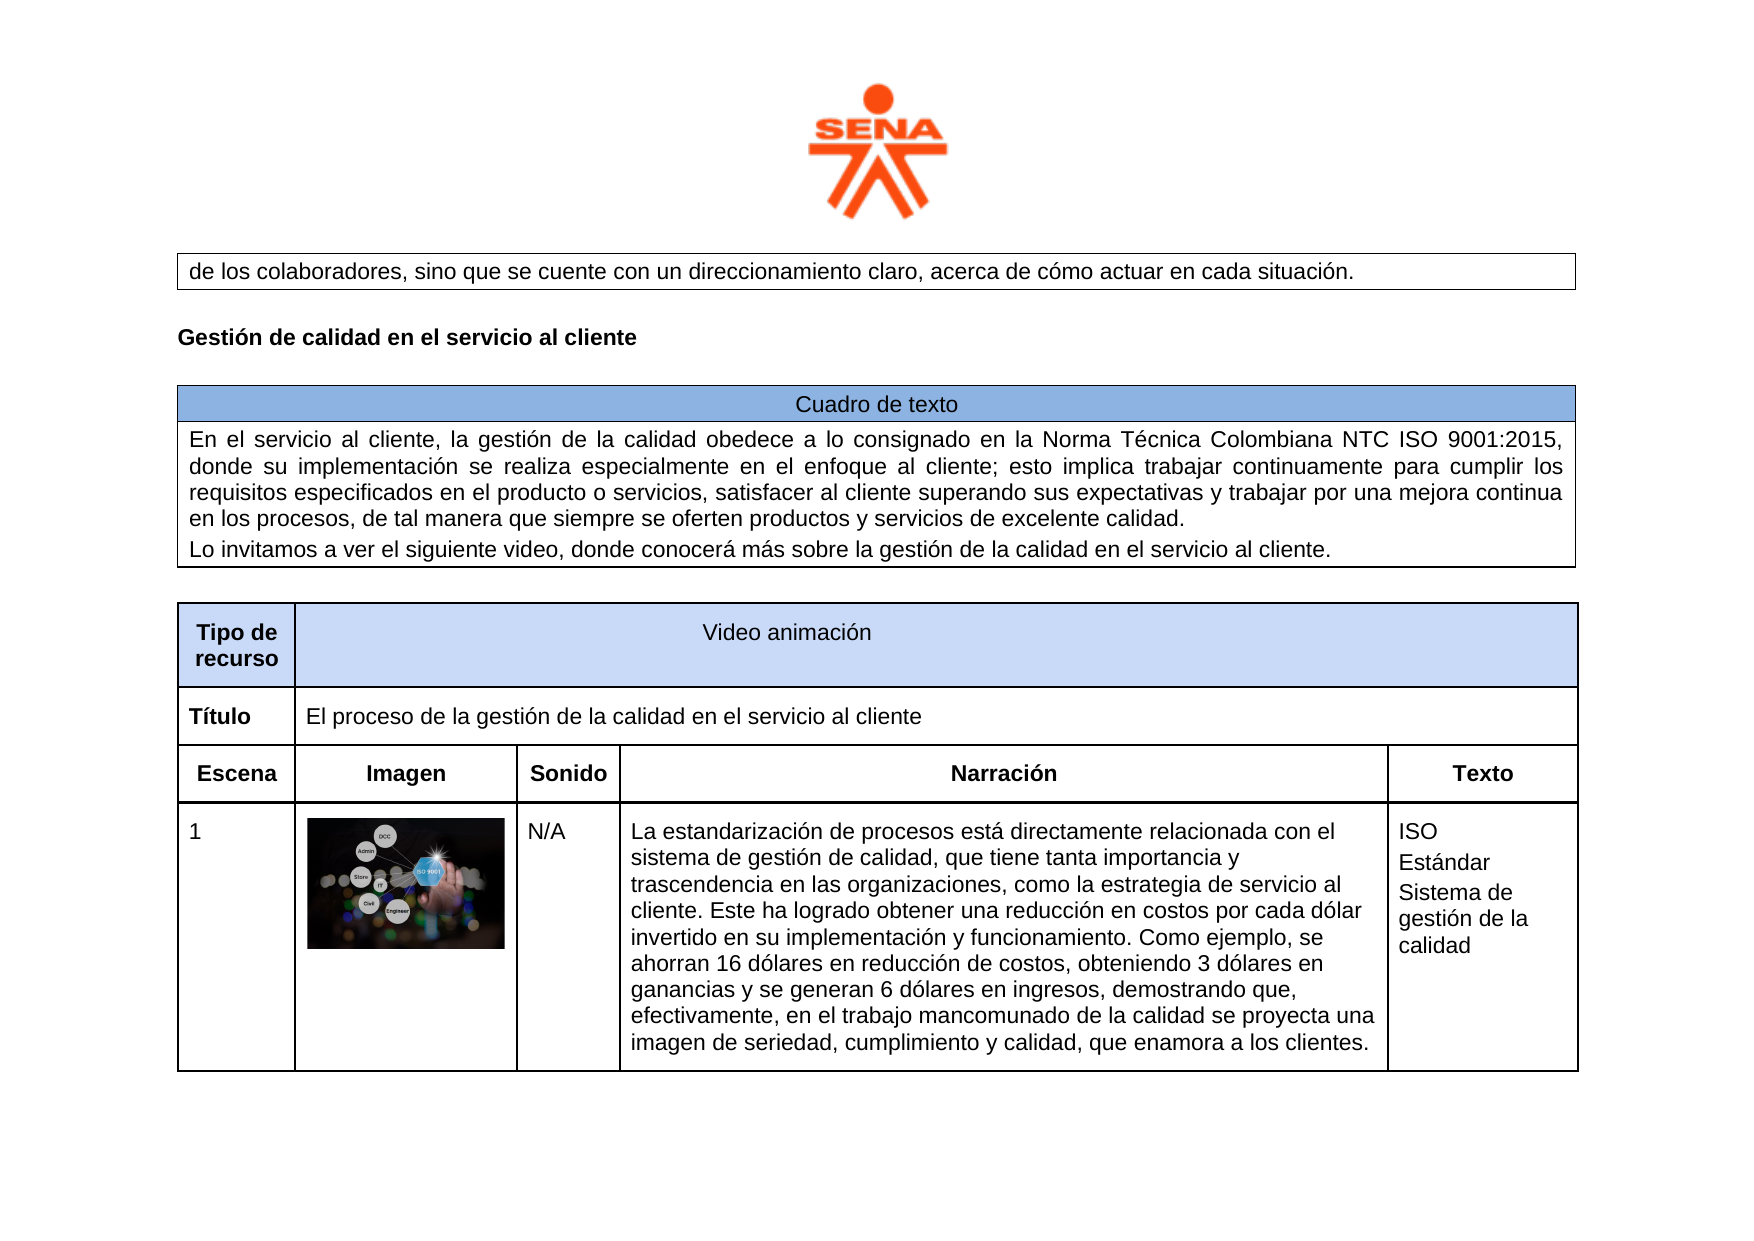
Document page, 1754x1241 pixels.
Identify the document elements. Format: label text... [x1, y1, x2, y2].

table_cell Texto [1389, 746, 1577, 801]
table_cell [296, 804, 516, 1070]
picture [307, 818, 505, 949]
table_cell La estandarización de procesos está directamente relacionada con el sistema de gestión de calidad, que tiene tanta importancia y trascendencia en las organizaciones, como la estrategia de servicio al cliente. Este ha logrado obtener una reducción en costos por cada dólar invertido en su implementación y funcionamiento. Como ejemplo, se ahorran 16 dólares en reducción de costos, obteniendo 3 dólares en ganancias y se generan 6 dólares en ingresos, demostrando que, efectivamente, en el trabajo mancomunado de la calidad se proyecta una imagen de seriedad, cumplimiento y calidad, que enamora a los clientes. [621, 804, 1387, 1070]
table_cell En el servicio al cliente, la gestión de la calidad obedece a lo consignado en la Norma Técnica Colombiana NTC ISO 9001:2015, donde su implementación se realiza especialmente en el enfoque al cliente; esto implica trabajar continuamente para cumplir los requisitos especificados en el producto o servicios, satisfacer al cliente superando sus expectativas y trabajar por una mejora continua en los procesos, de tal manera que siempre se oferten productos y servicios de excelente calidad. Lo invitamos a ver el siguiente video, donde conocerá más sobre la gestión de la calidad en el servicio al cliente. [178, 422, 1575, 566]
table_cell Sonido [518, 746, 619, 801]
table_cell Imagen [296, 746, 516, 801]
table_header Tipo de recurso [179, 604, 294, 686]
table_cell Escena [179, 746, 294, 801]
table_cell 1 [179, 804, 294, 1070]
table_cell Narración [621, 746, 1387, 801]
table_cell Título [179, 688, 294, 744]
picture [796, 75, 958, 227]
table_header Video animación [296, 604, 1577, 686]
table_header Cuadro de texto [178, 386, 1575, 421]
text Gestión de calidad en el servicio al cliente [177, 324, 1577, 351]
table_cell ISO Estándar Sistema de gestión de la calidad [1389, 804, 1577, 1070]
table_cell N/A [518, 804, 619, 1070]
table_cell El proceso de la gestión de la calidad en el servicio al cliente [296, 688, 1577, 744]
